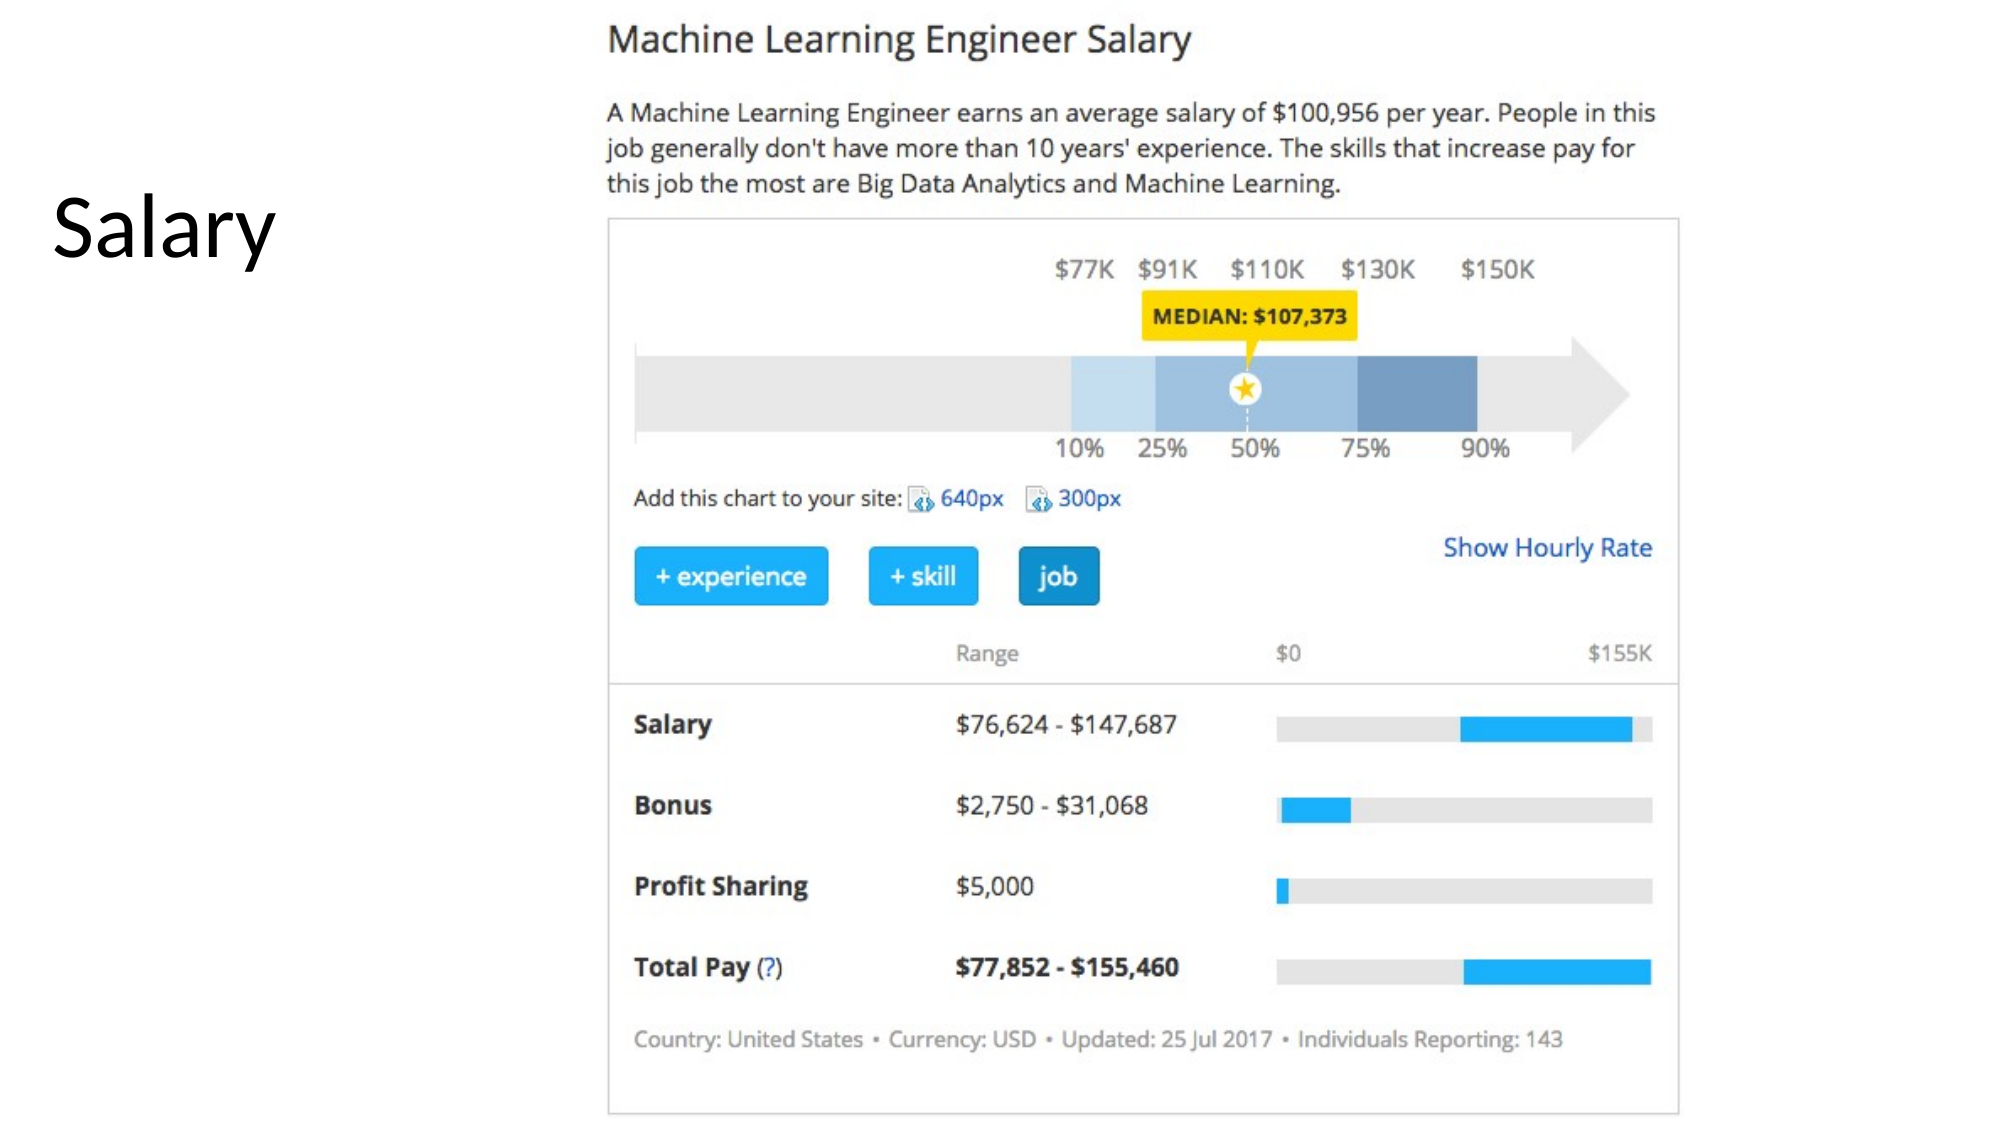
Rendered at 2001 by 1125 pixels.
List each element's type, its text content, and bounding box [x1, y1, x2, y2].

text Salary [52, 168, 566, 280]
picture [566, 0, 1690, 1125]
